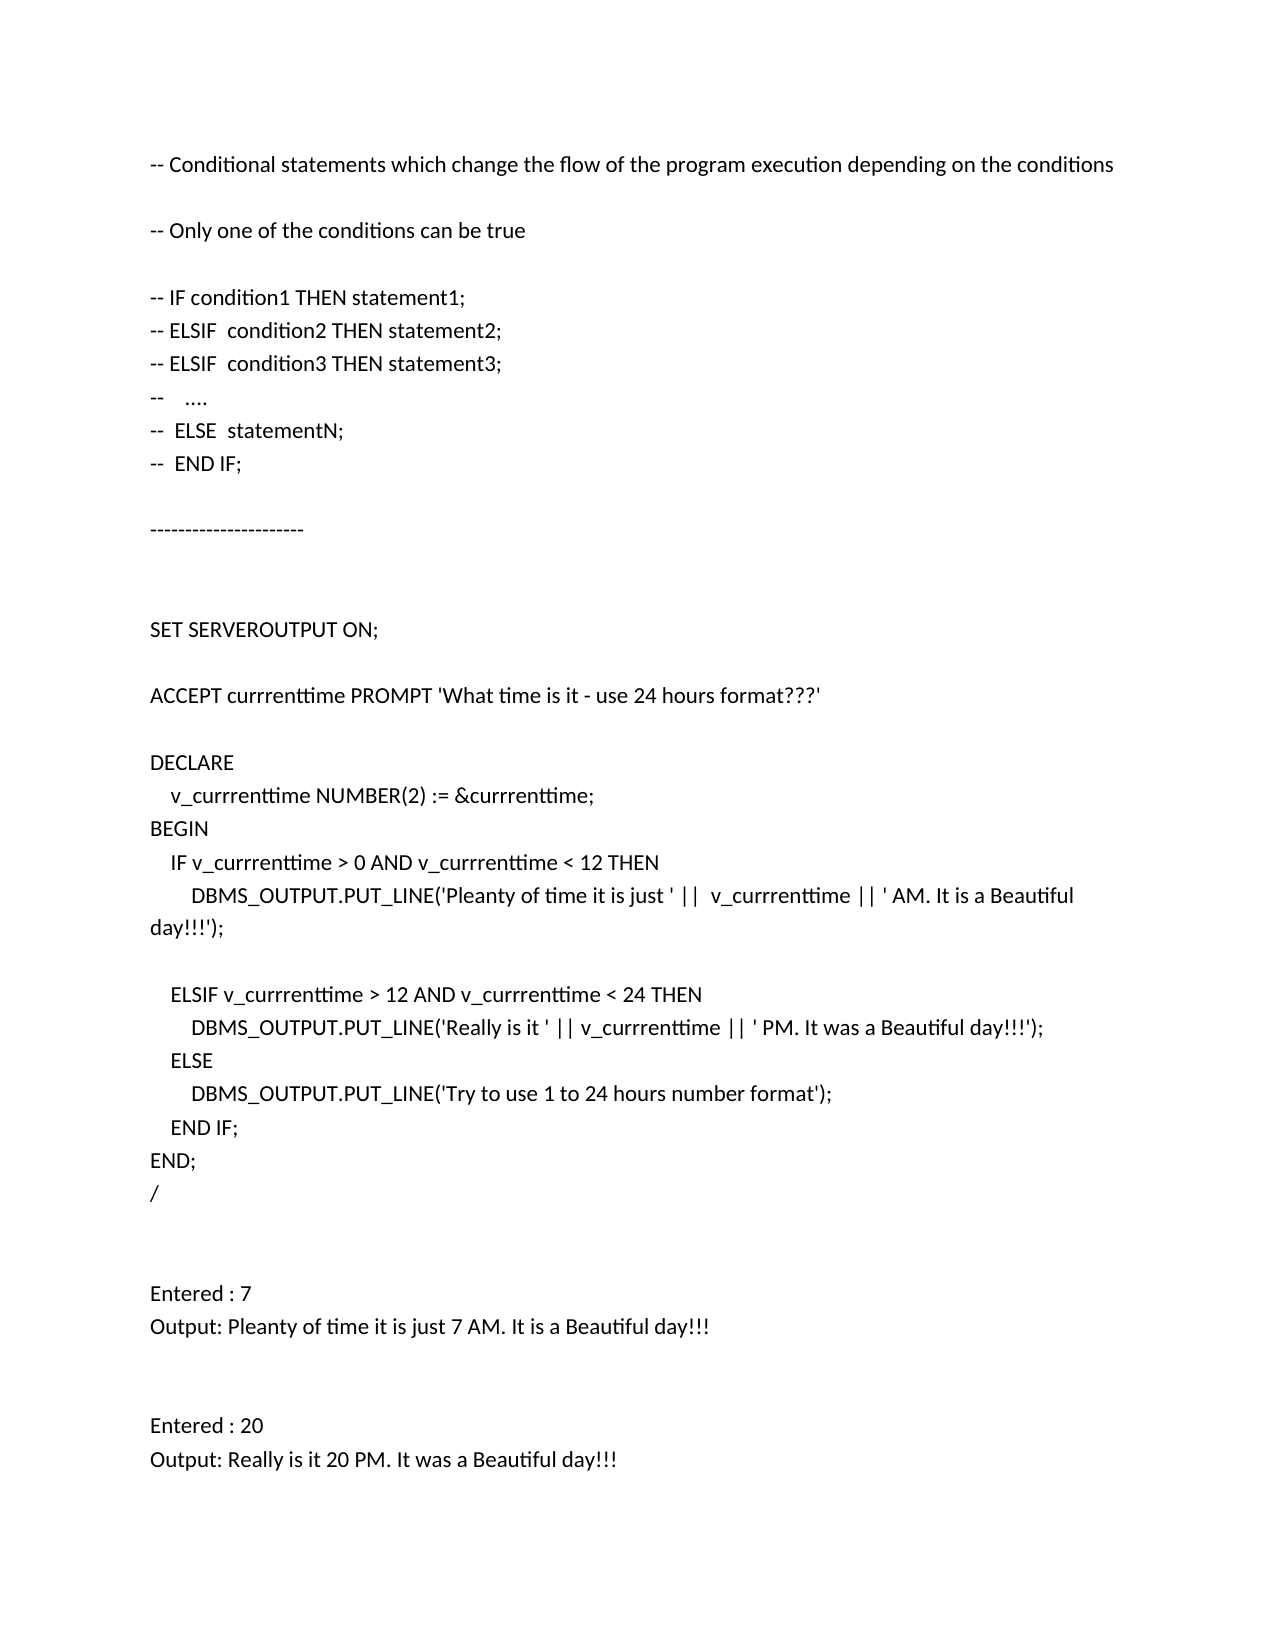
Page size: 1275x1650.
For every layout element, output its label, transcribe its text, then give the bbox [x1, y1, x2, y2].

text IF v_currrenttime > 0 AND v_currrenttime < 12 THEN [150, 848, 1125, 876]
text DBMS_OUTPUT.PUT_LINE('Try to use 1 to 24 hours number format'); [150, 1079, 1125, 1107]
text -- ELSIF condition2 THEN statement2; [150, 316, 1125, 344]
text ACCEPT currrenttime PROMPT 'What time is it - use 24 hours format???' [150, 682, 1125, 710]
text DECLARE [150, 748, 1125, 776]
text BEGIN [150, 814, 1125, 843]
text Output: Pleanty of time it is just 7 AM. It is a Beautiful day!!! [150, 1312, 1125, 1340]
text DBMS_OUTPUT.PUT_LINE('Pleanty of time it is just ' || v_currrenttime || ' AM. It is a Beautiful day!!!'); [150, 881, 1125, 941]
text / [150, 1179, 1125, 1207]
text ---------------------- [150, 516, 1125, 543]
text ELSE [150, 1046, 1125, 1074]
text -- ELSE statementN; [150, 416, 1125, 444]
text END IF; [150, 1113, 1125, 1141]
text v_currrenttime NUMBER(2) := &currrenttime; [150, 781, 1125, 809]
text Entered : 20 [150, 1412, 1125, 1440]
text SET SERVEROUTPUT ON; [150, 615, 1125, 643]
text -- Only one of the conditions can be true [150, 216, 1125, 244]
text ELSIF v_currrenttime > 12 AND v_currrenttime < 24 THEN [150, 980, 1125, 1008]
text -- END IF; [150, 449, 1125, 477]
text DBMS_OUTPUT.PUT_LINE('Really is it ' || v_currrenttime || ' PM. It was a Beautiful day!!!'); [150, 1013, 1125, 1041]
text Entered : 7 [150, 1279, 1125, 1307]
text -- ELSIF condition3 THEN statement3; [150, 349, 1125, 377]
text END; [150, 1146, 1125, 1174]
text -- Conditional statements which change the flow of the program execution depending on the conditions [150, 150, 1125, 178]
text -- IF condition1 THEN statement1; [150, 283, 1125, 311]
text Output: Really is it 20 PM. It was a Beautiful day!!! [150, 1445, 1125, 1473]
text -- .... [150, 383, 1125, 411]
